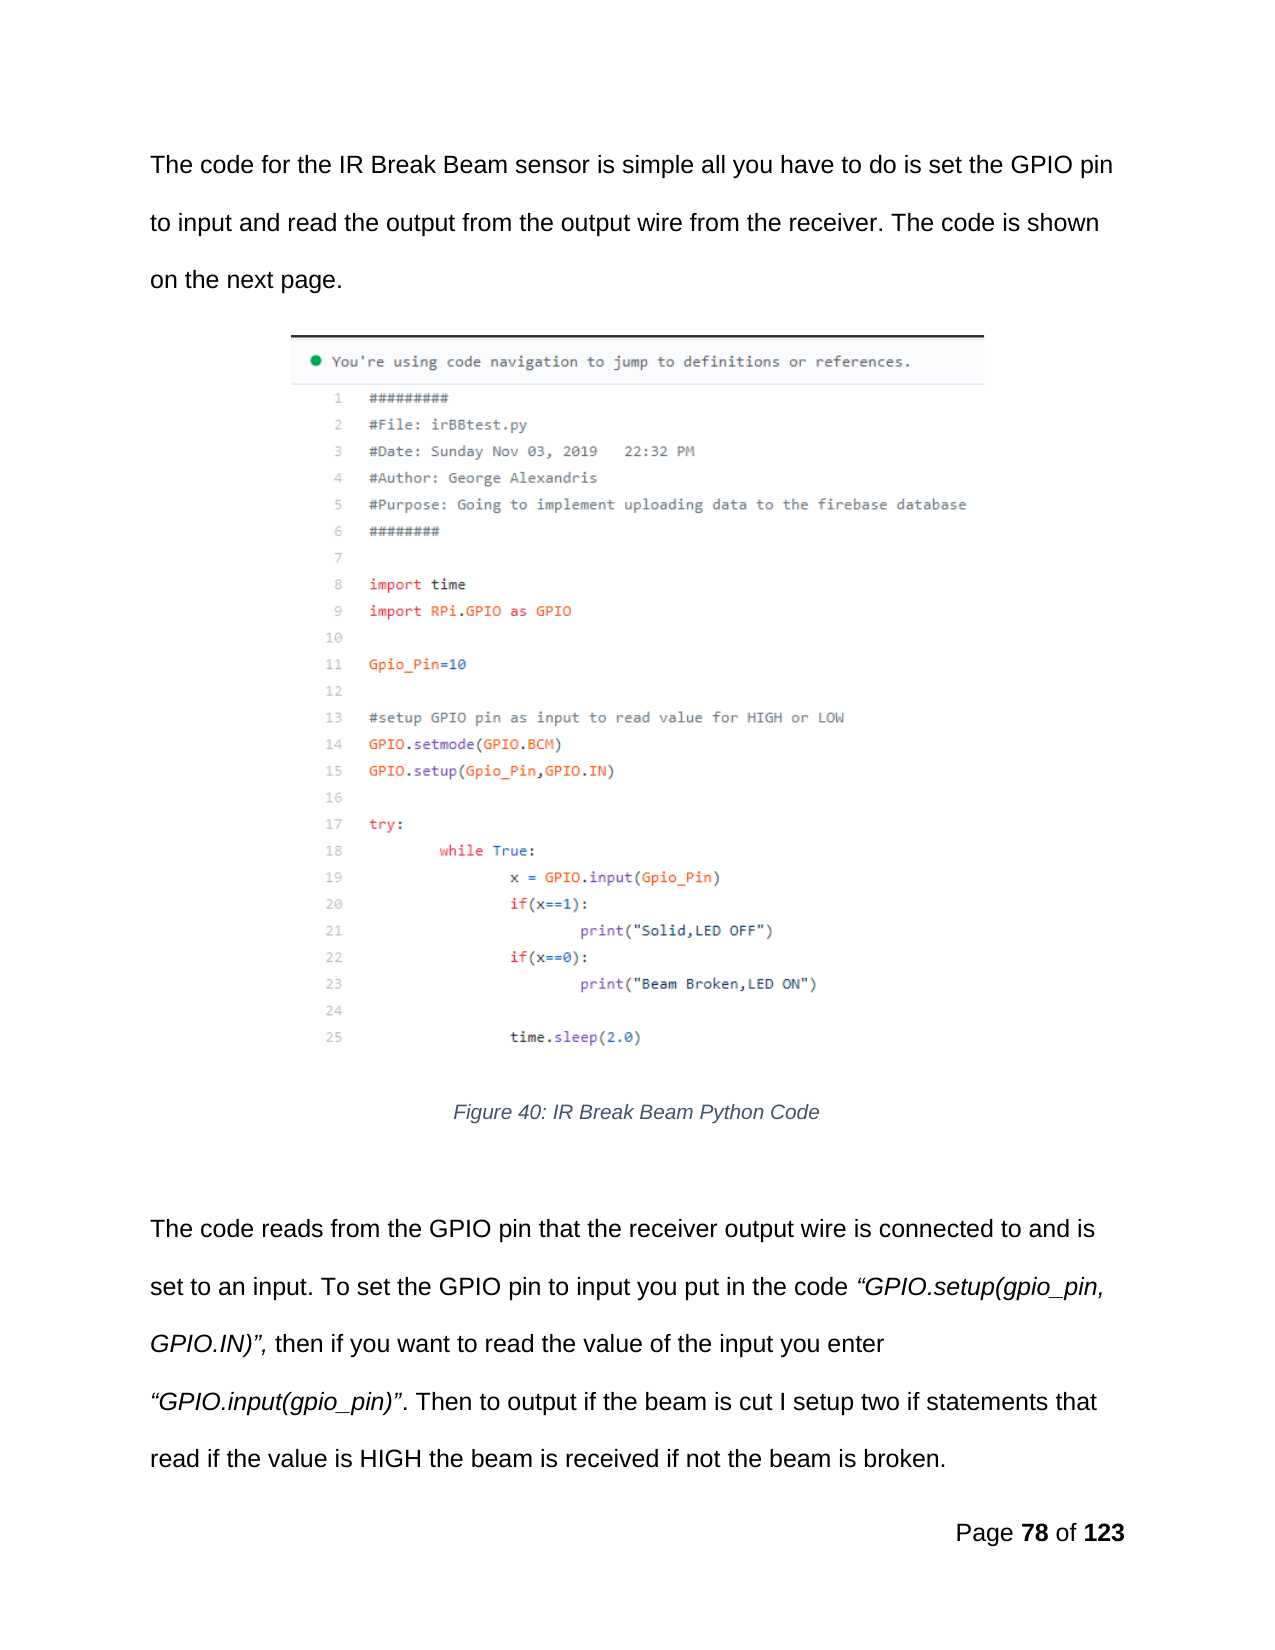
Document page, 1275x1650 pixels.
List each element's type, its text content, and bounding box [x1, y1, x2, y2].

text The code reads from the GPIO pin that the receiver output wire is connected to and is set to an input. To set the GPIO pin to input you put in the code “GPIO.setup(gpio_pin, GPIO.IN)”, then if you want to read the value of the input you enter “GPIO.input(gpio_pin)”. Then to output if the beam is cut I setup two if statements that read if the value is HIGH the beam is received if not the beam is broken. [150, 1214, 1125, 1473]
text The code for the IR Break Beam sensor is simple all you have to do is set the GPIO pin to input and read the output from the output wire from the receiver. The code is shown on the next page. [150, 150, 1125, 294]
picture [291, 335, 985, 1059]
text Figure 40: IR Break Beam Python Code [150, 1100, 1125, 1124]
